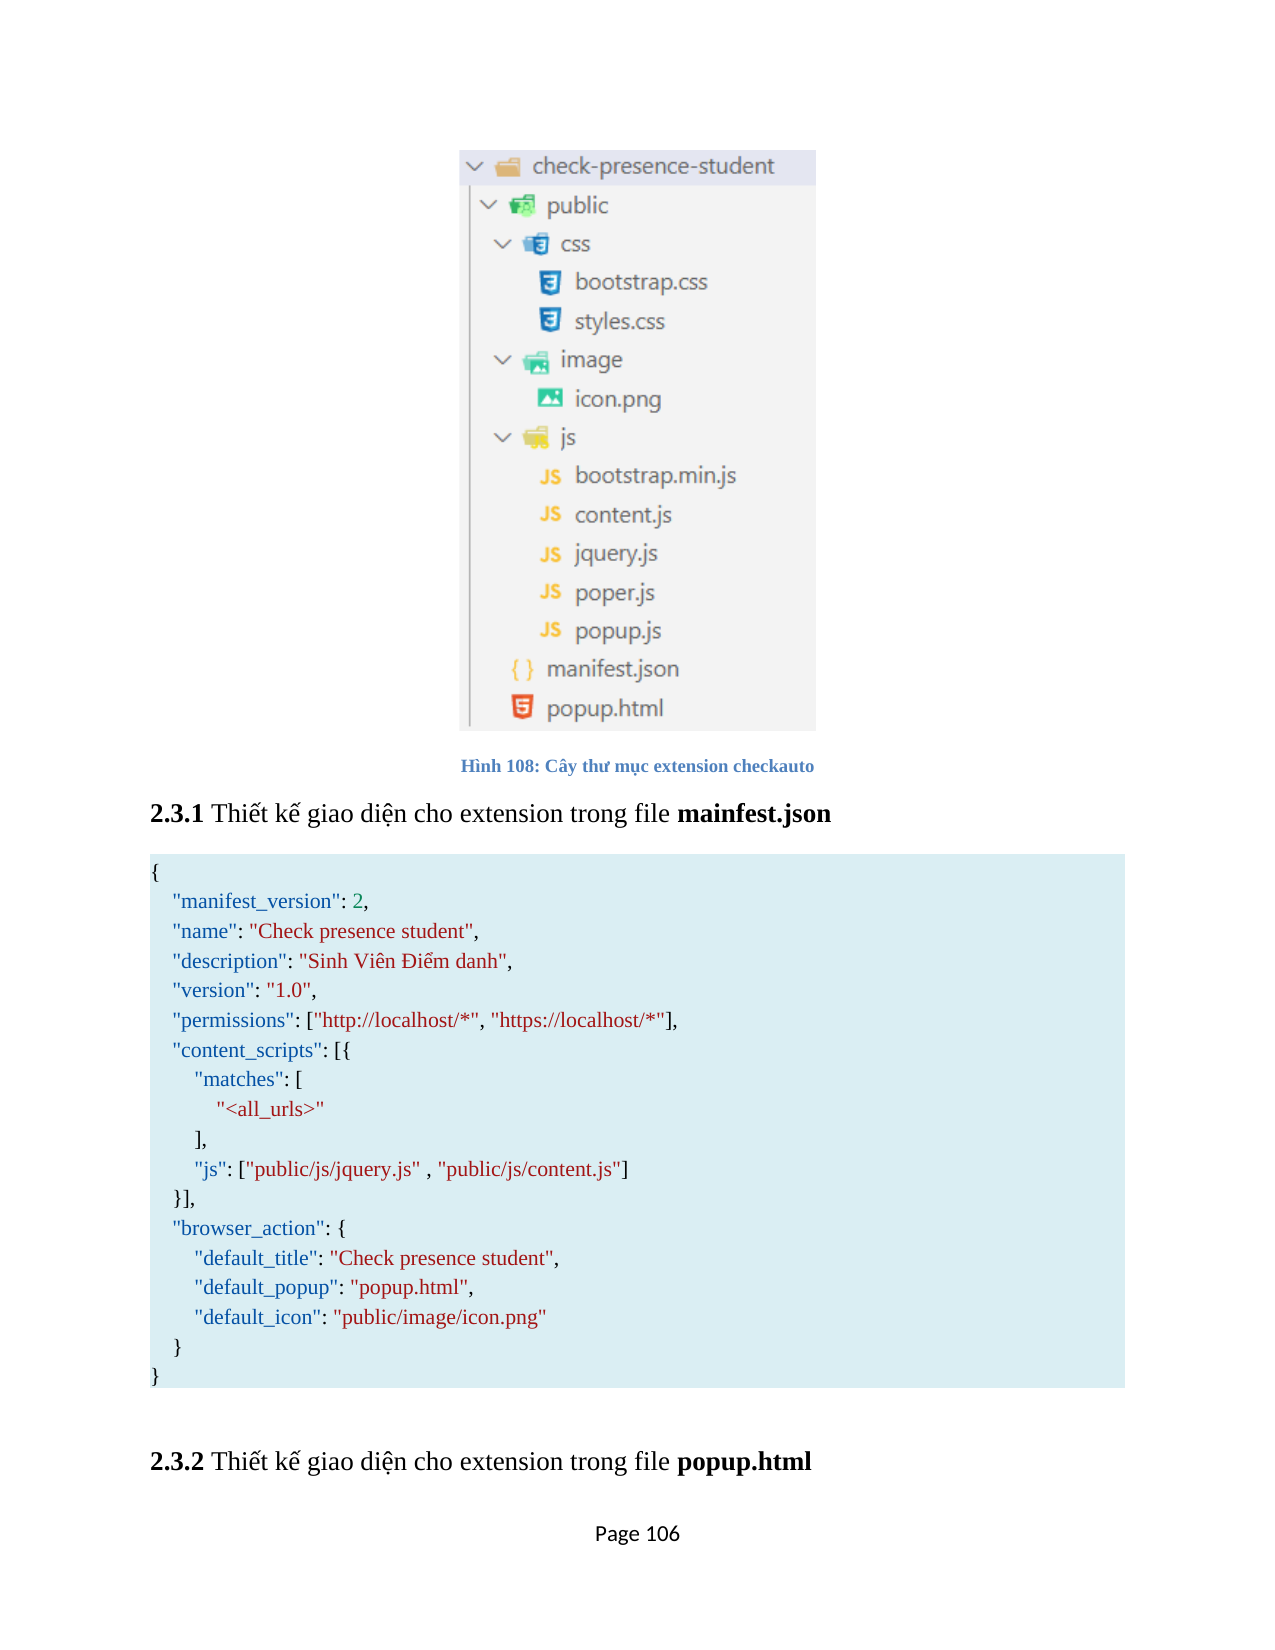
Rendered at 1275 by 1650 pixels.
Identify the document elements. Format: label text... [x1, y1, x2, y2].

text }], [150, 1181, 1125, 1210]
text Hình 108: Cây thư mục extension checkauto [150, 755, 1125, 777]
picture [459, 150, 816, 731]
text "description": "Sinh Viên Điểm danh", [150, 943, 1125, 973]
text "js": ["public/js/jquery.js" , "public/js/content.js"] [150, 1151, 1125, 1181]
text 2.3.2 Thiết kế giao diện cho extension trong file popup.html [150, 1445, 1125, 1476]
text "content_scripts": [{ [150, 1032, 1125, 1062]
text } [150, 1359, 1125, 1388]
text "matches": [ [150, 1062, 1125, 1092]
text "default_popup": "popup.html", [150, 1270, 1125, 1299]
text "default_icon": "public/image/icon.png" [150, 1299, 1125, 1329]
text { [150, 854, 1125, 884]
text "browser_action": { [150, 1210, 1125, 1240]
text } [150, 1329, 1125, 1359]
text "<all_urls>" [150, 1092, 1125, 1121]
text ], [150, 1121, 1125, 1151]
text "version": "1.0", [150, 973, 1125, 1003]
text 2.3.1 Thiết kế giao diện cho extension trong file mainfest.json [150, 798, 1125, 829]
text "permissions": ["http://localhost/*", "https://localhost/*"], [150, 1003, 1125, 1032]
text "name": "Check presence student", [150, 913, 1125, 943]
text "manifest_version": 2, [150, 884, 1125, 913]
text "default_title": "Check presence student", [150, 1240, 1125, 1270]
